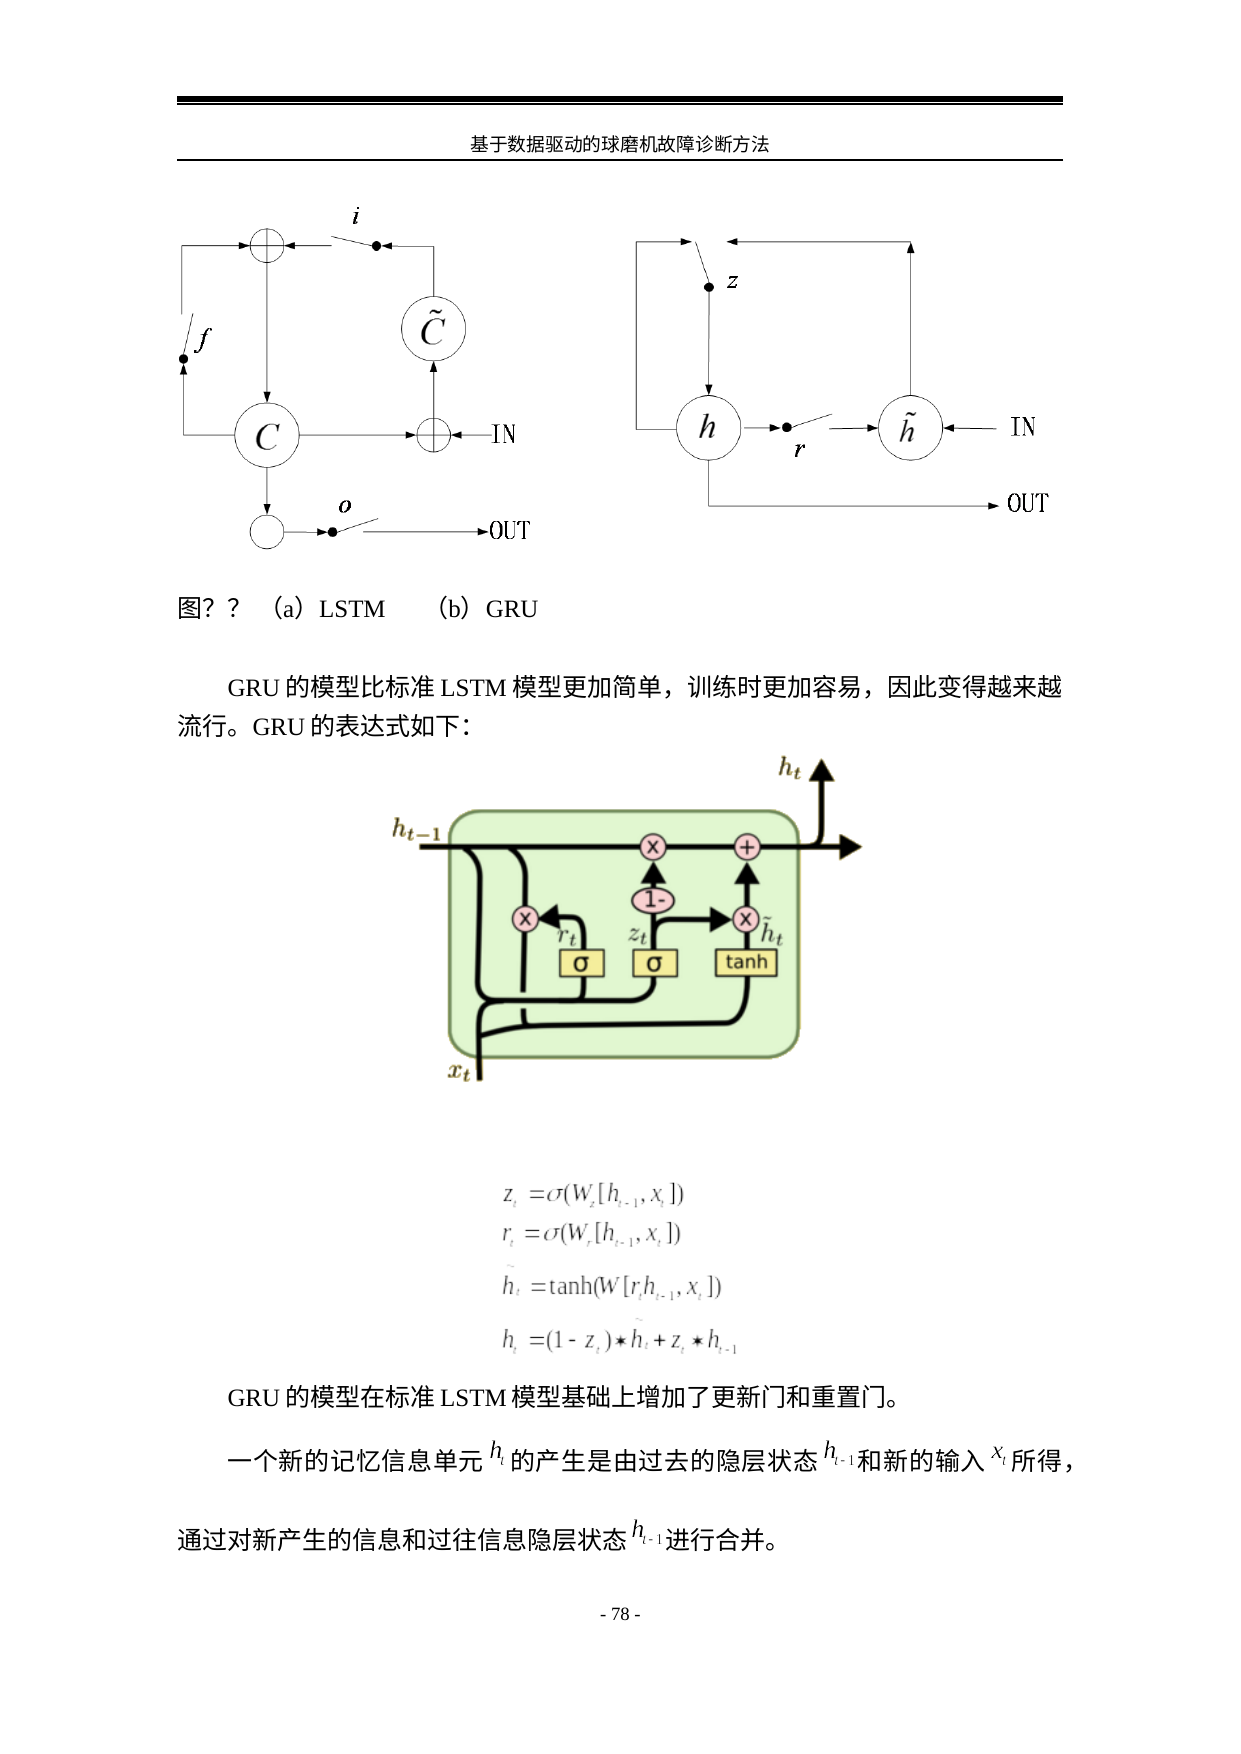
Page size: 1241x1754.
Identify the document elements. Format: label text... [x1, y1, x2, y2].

text GRU的模型比标准LSTM模型更加简单，训练时更加容易，因此变得越来越流行。GRU的表达式如下： [177, 666, 1063, 745]
text 一个新的记忆信息单元的产生是由过去的隐层状态和新的输入所得，通过对新产生的信息和过往信息隐层状态进行合并。 [177, 1416, 1063, 1574]
text 图？？ （a）LSTM （b）GRU [177, 587, 1063, 626]
picture [360, 744, 881, 1095]
text GRU的模型在标准LSTM模型基础上增加了更新门和重置门。 [177, 1376, 1063, 1416]
picture [177, 192, 1063, 558]
